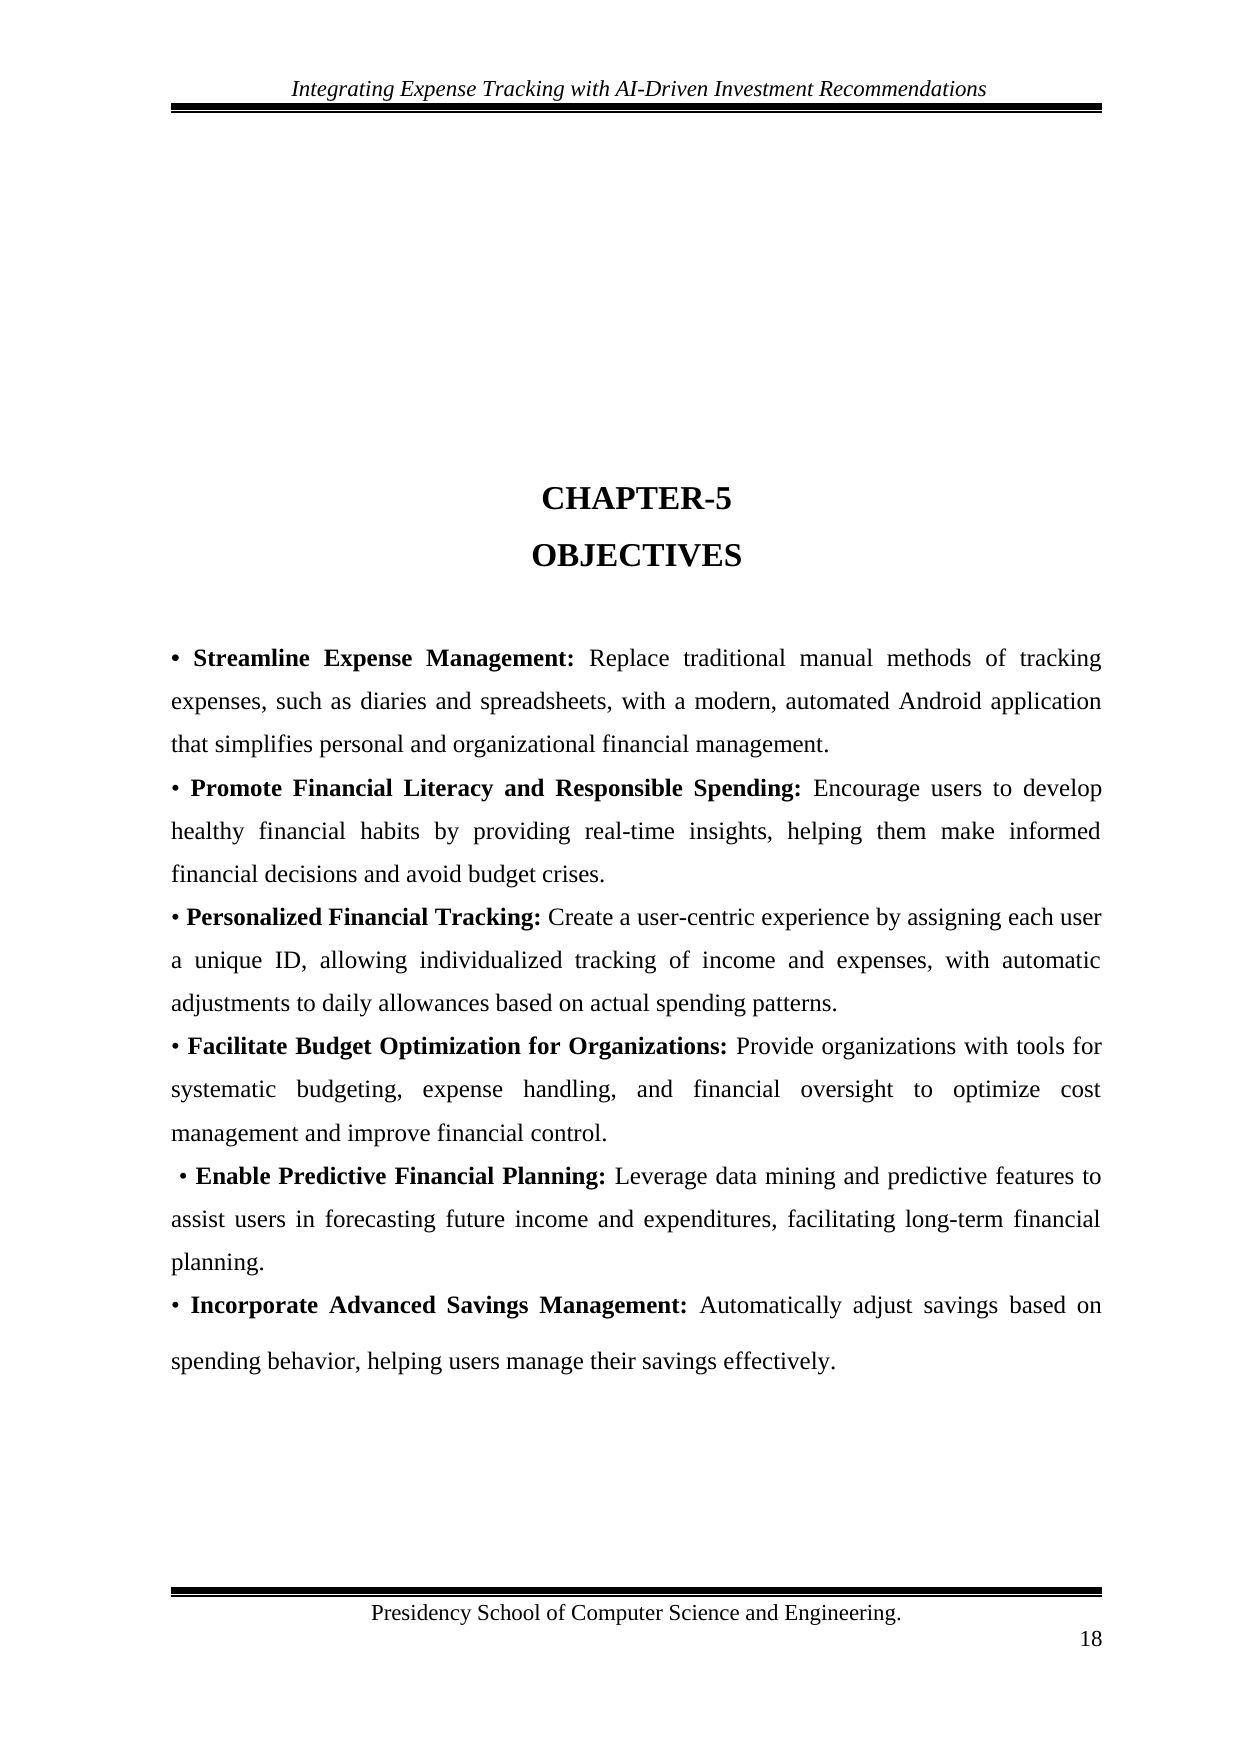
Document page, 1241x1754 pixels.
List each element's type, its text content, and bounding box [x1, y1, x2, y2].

text • Enable Predictive Financial Planning: Leverage data mining and predictive features to assist users in forecasting future income and expenditures, facilitating long-term financial planning. [171, 1161, 1102, 1276]
text • Personalized Financial Tracking: Create a user-centric experience by assigning each user a unique ID, allowing individualized tracking of income and expenses, with automatic adjustments to daily allowances based on actual spending patterns. [171, 902, 1102, 1017]
text CHAPTER-5 [171, 478, 1102, 516]
text OBJECTIVES [171, 535, 1102, 574]
text • Facilitate Budget Optimization for Organizations: Provide organizations with tools for systematic budgeting, expense handling, and financial oversight to optimize cost management and improve financial control. [171, 1031, 1102, 1146]
text • Promote Financial Literacy and Responsible Spending: Encourage users to develop healthy financial habits by providing real-time insights, helping them make informed financial decisions and avoid budget crises. [171, 773, 1102, 888]
text • Incorporate Advanced Savings Management: Automatically adjust savings based on spending behavior, helping users manage their savings effectively. [171, 1290, 1102, 1376]
text • Streamline Expense Management: Replace traditional manual methods of tracking expenses, such as diaries and spreadsheets, with a modern, automated Android application that simplifies personal and organizational financial management. [171, 643, 1102, 758]
